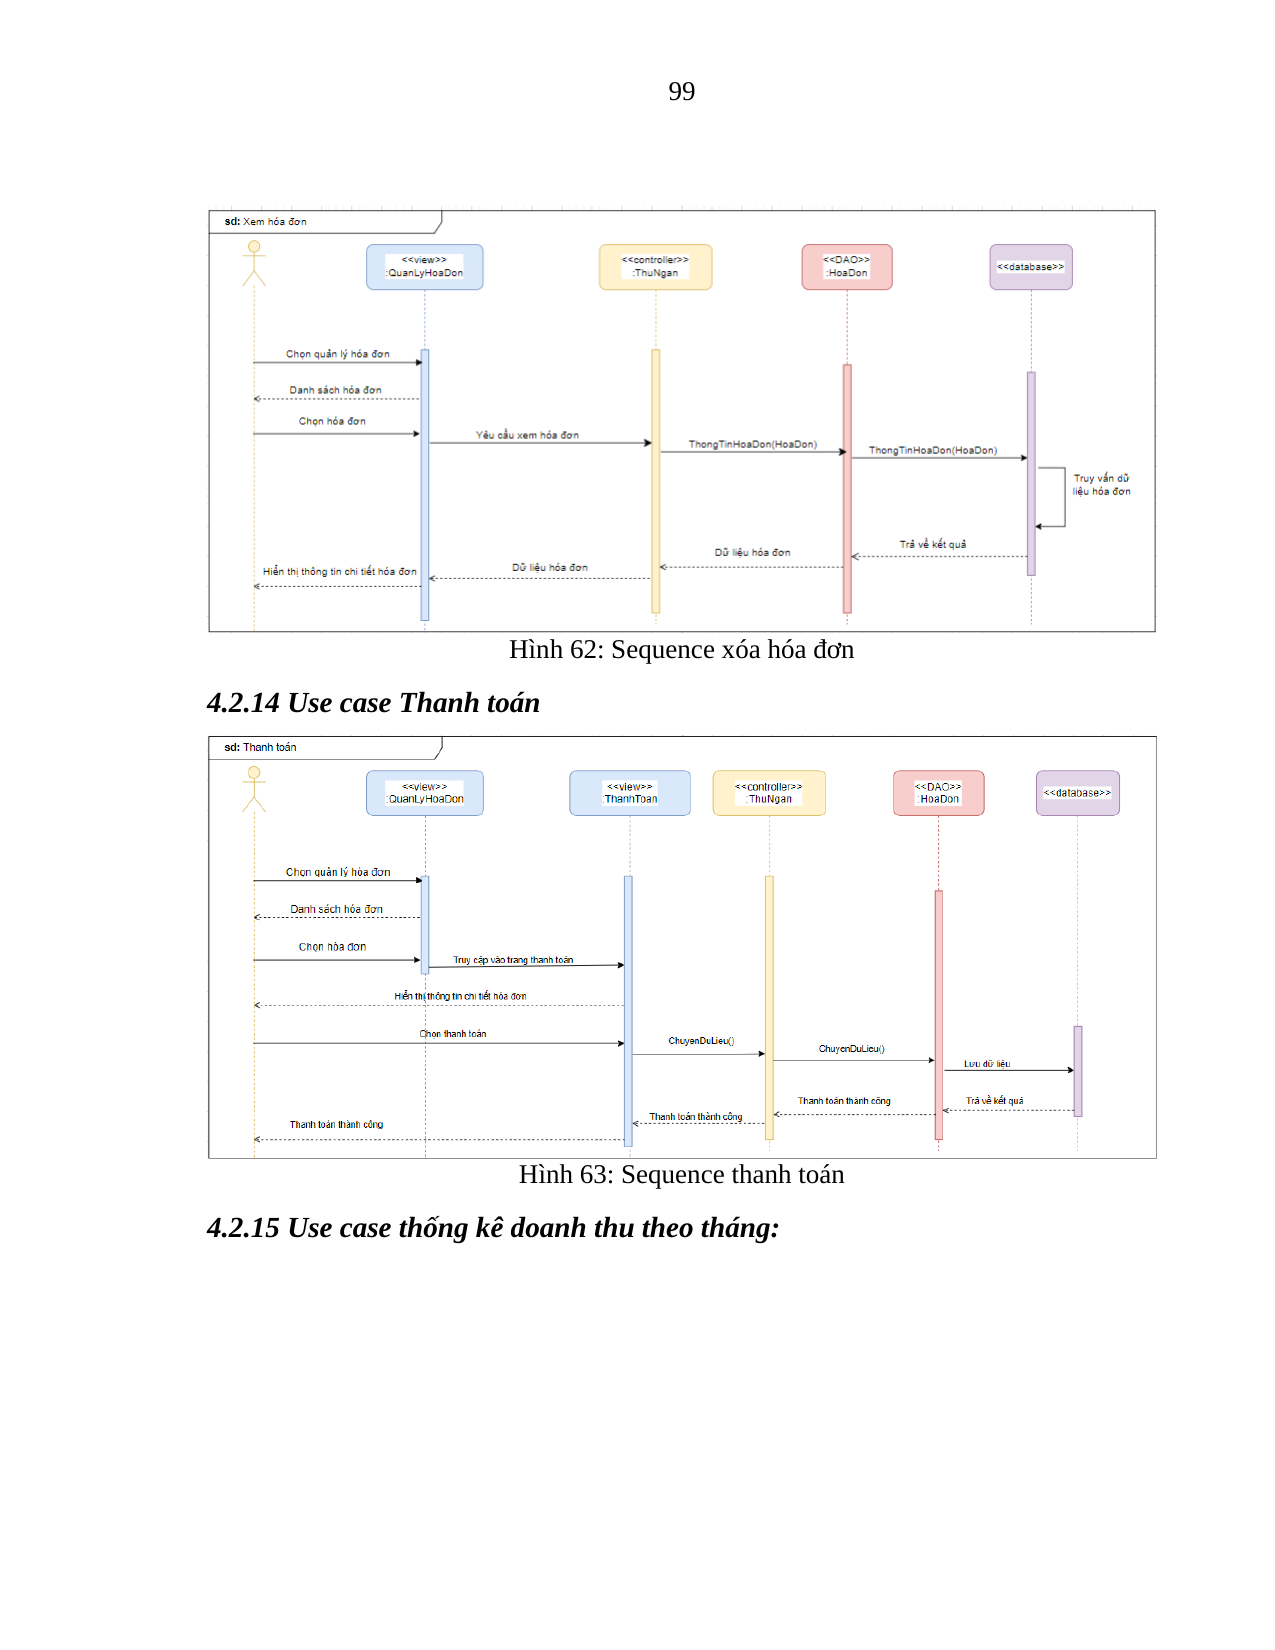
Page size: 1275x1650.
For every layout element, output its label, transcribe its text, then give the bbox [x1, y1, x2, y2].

text 4.2.15 Use case thống kê doanh thu theo tháng: [207, 1211, 1157, 1244]
picture [206, 206, 1157, 633]
text 4.2.14 Use case Thanh toán [207, 685, 1157, 718]
picture [206, 735, 1157, 1159]
text Hình 63: Sequence thanh toán [207, 1159, 1157, 1190]
text Hình 62: Sequence xóa hóa đơn [207, 633, 1157, 664]
